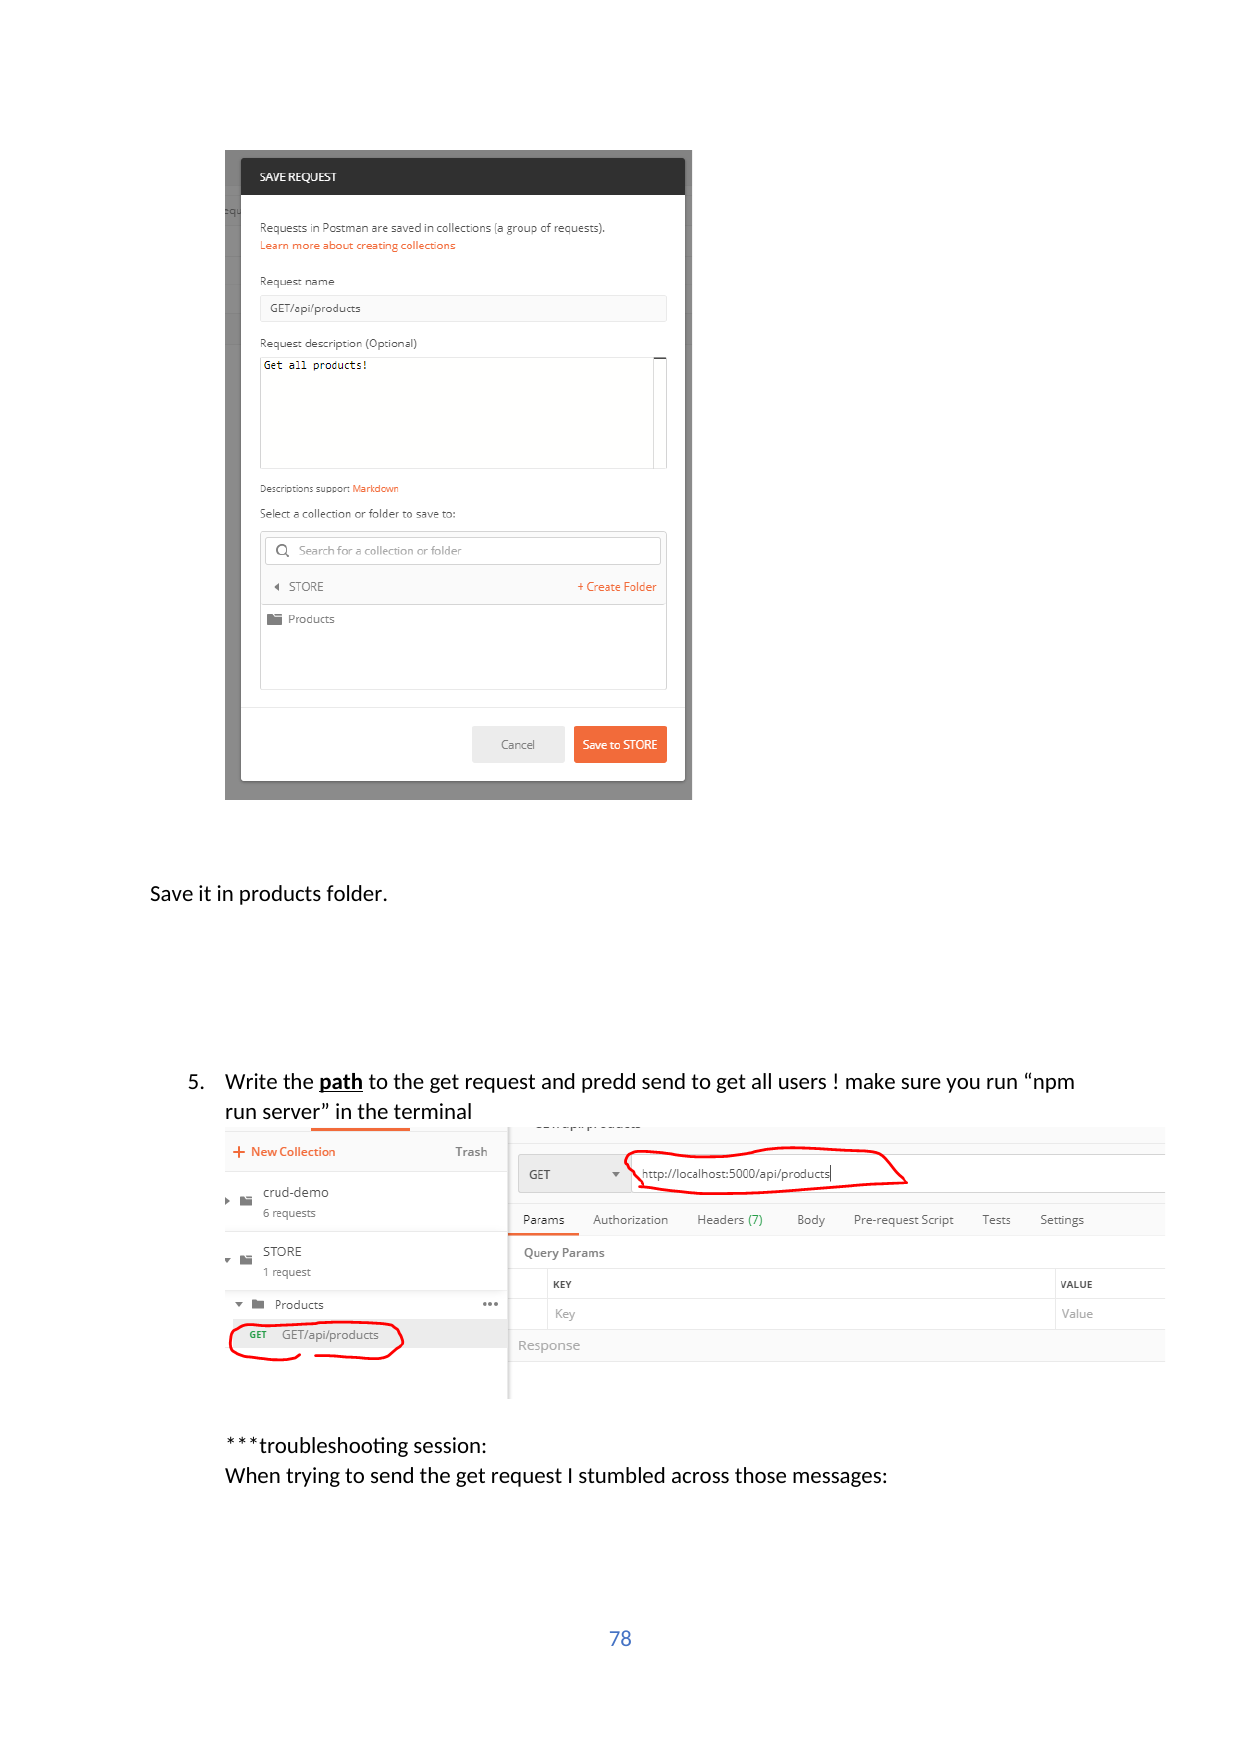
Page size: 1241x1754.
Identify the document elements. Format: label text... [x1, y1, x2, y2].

picture [225, 150, 693, 800]
list ***troubleshooting session: [225, 1431, 1090, 1459]
text Save it in products folder. [150, 879, 1090, 907]
picture [225, 1127, 1166, 1399]
list When trying to send the get request I stumbled across those messages: [225, 1461, 1090, 1489]
